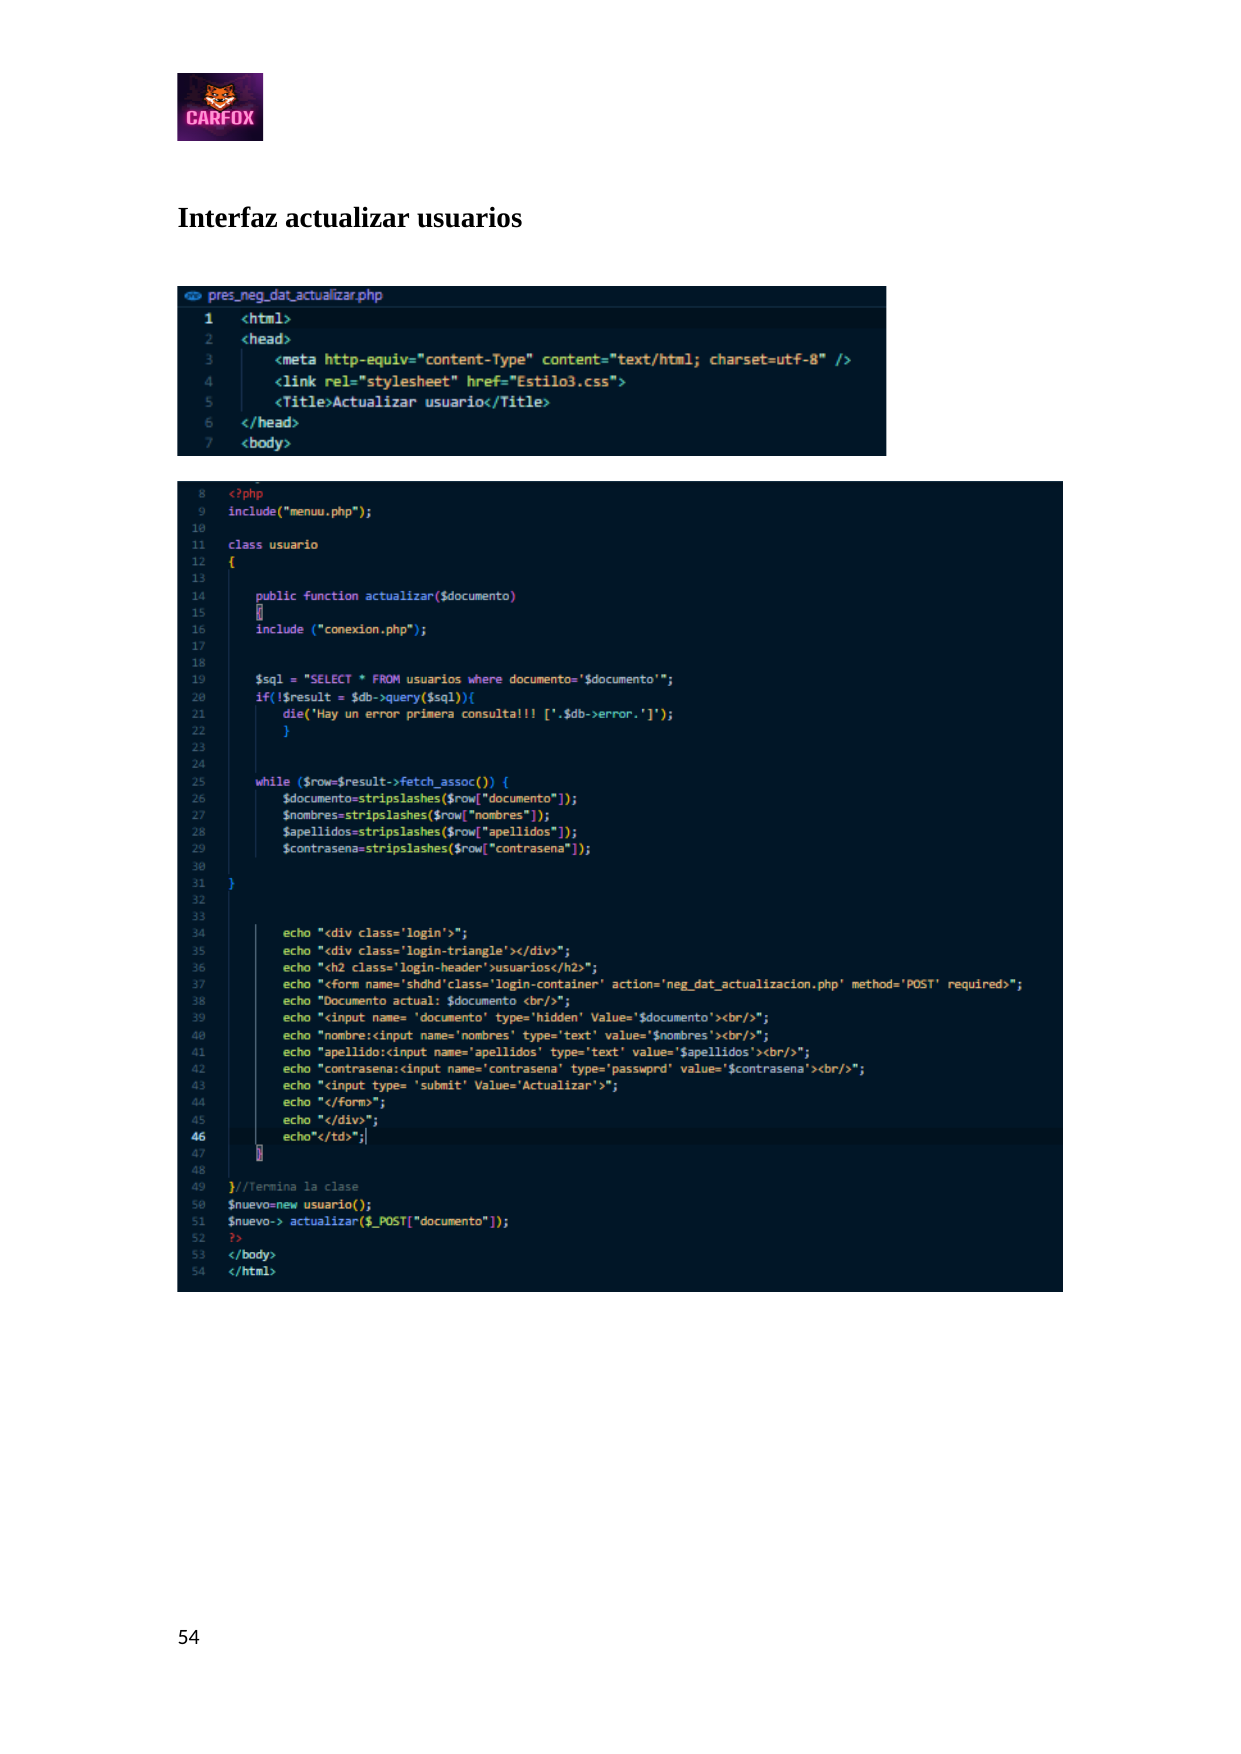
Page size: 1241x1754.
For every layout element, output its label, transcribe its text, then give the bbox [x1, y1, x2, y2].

subtitle Interfaz actualizar usuarios [177, 200, 1063, 234]
picture [177, 286, 887, 456]
picture [177, 73, 264, 141]
picture [177, 481, 1063, 1292]
